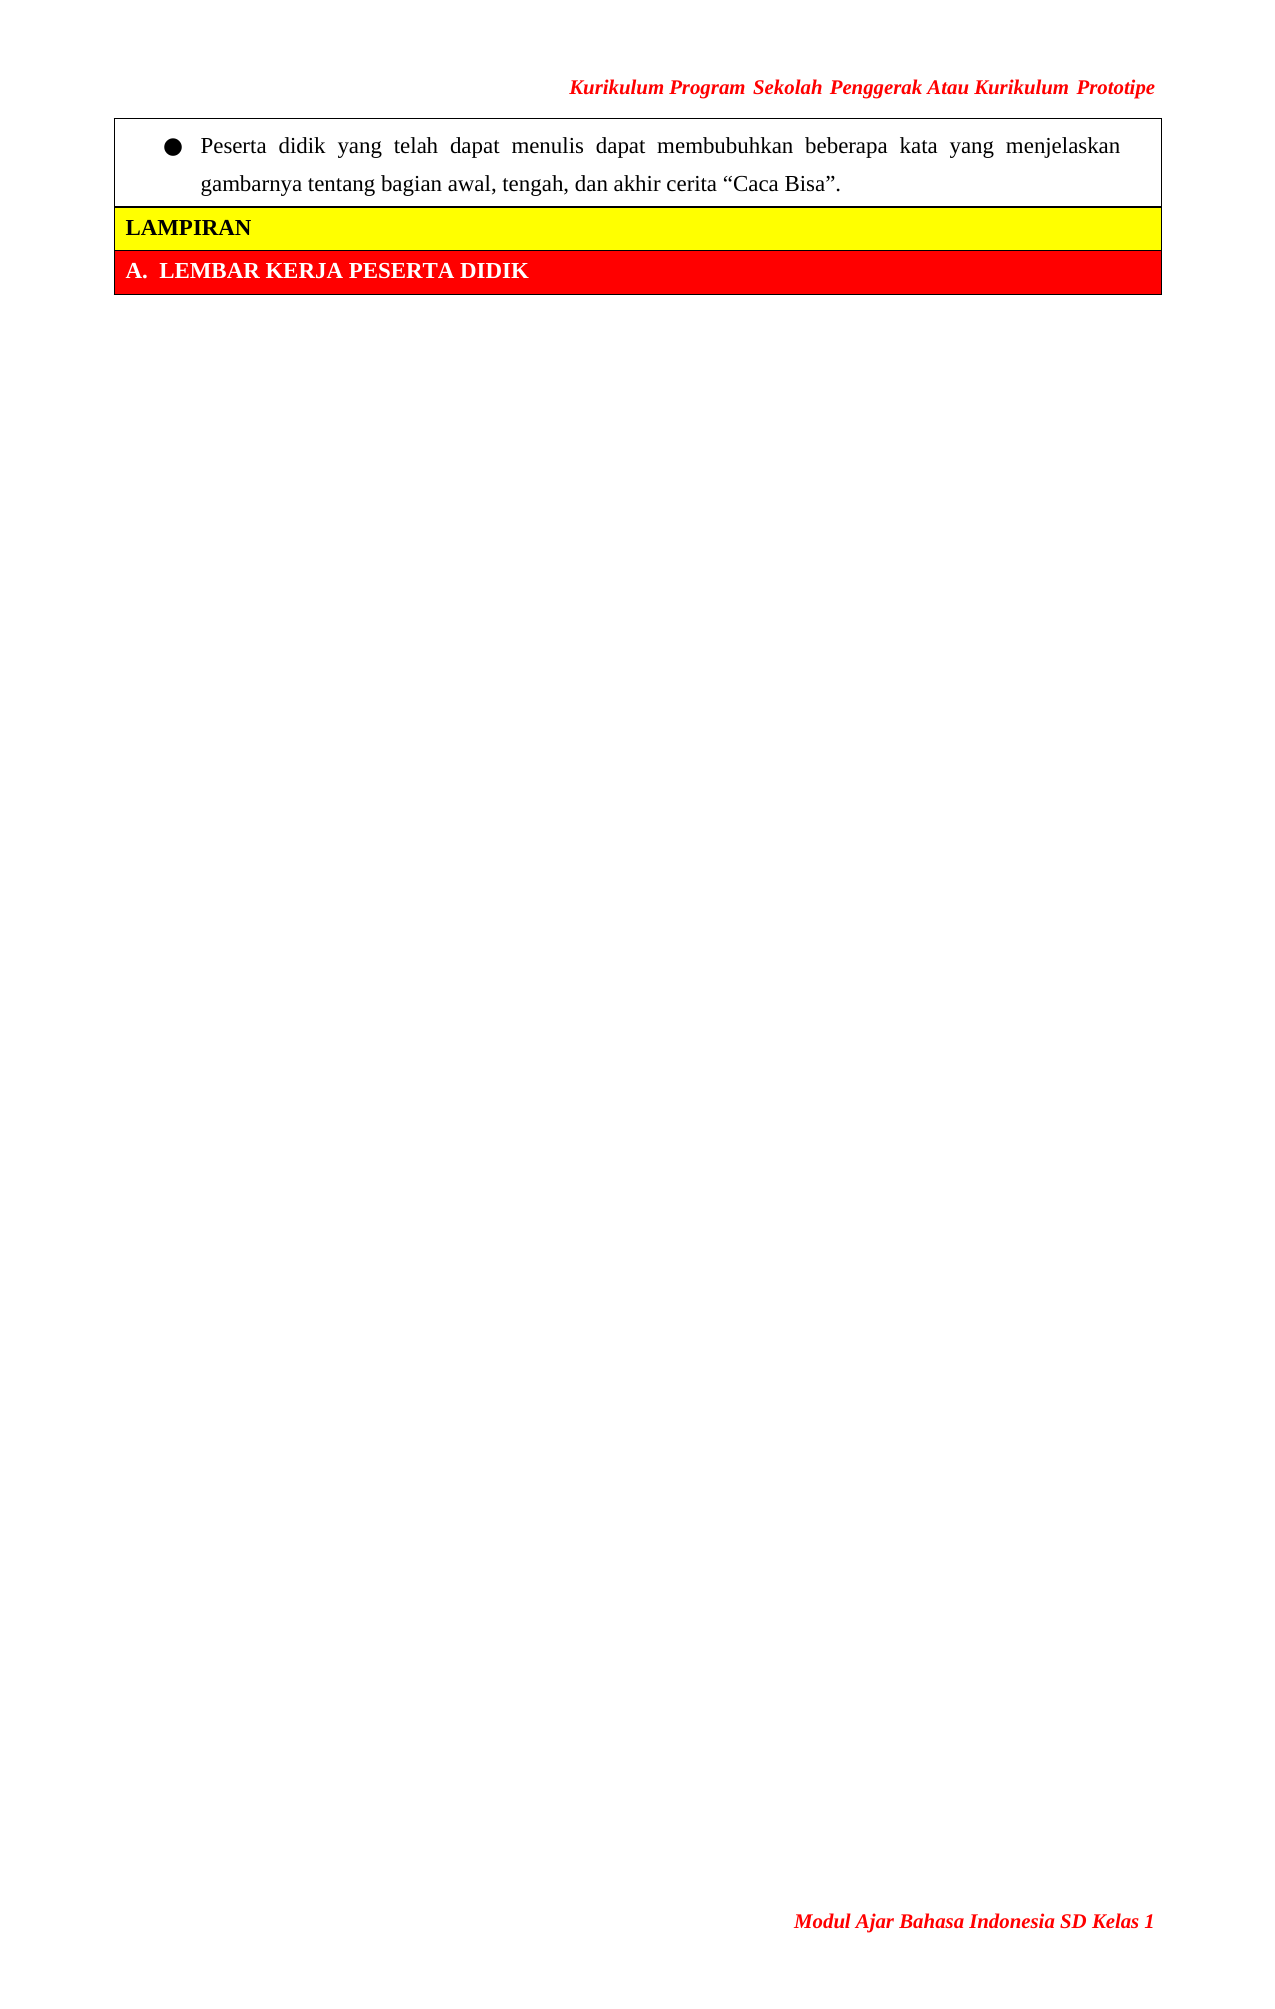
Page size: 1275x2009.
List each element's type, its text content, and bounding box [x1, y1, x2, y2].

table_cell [115, 119, 1161, 206]
table_cell A. LEMBAR KERJA PESERTA DIDIK [115, 251, 1161, 294]
table_cell LAMPIRAN [115, 208, 1161, 250]
